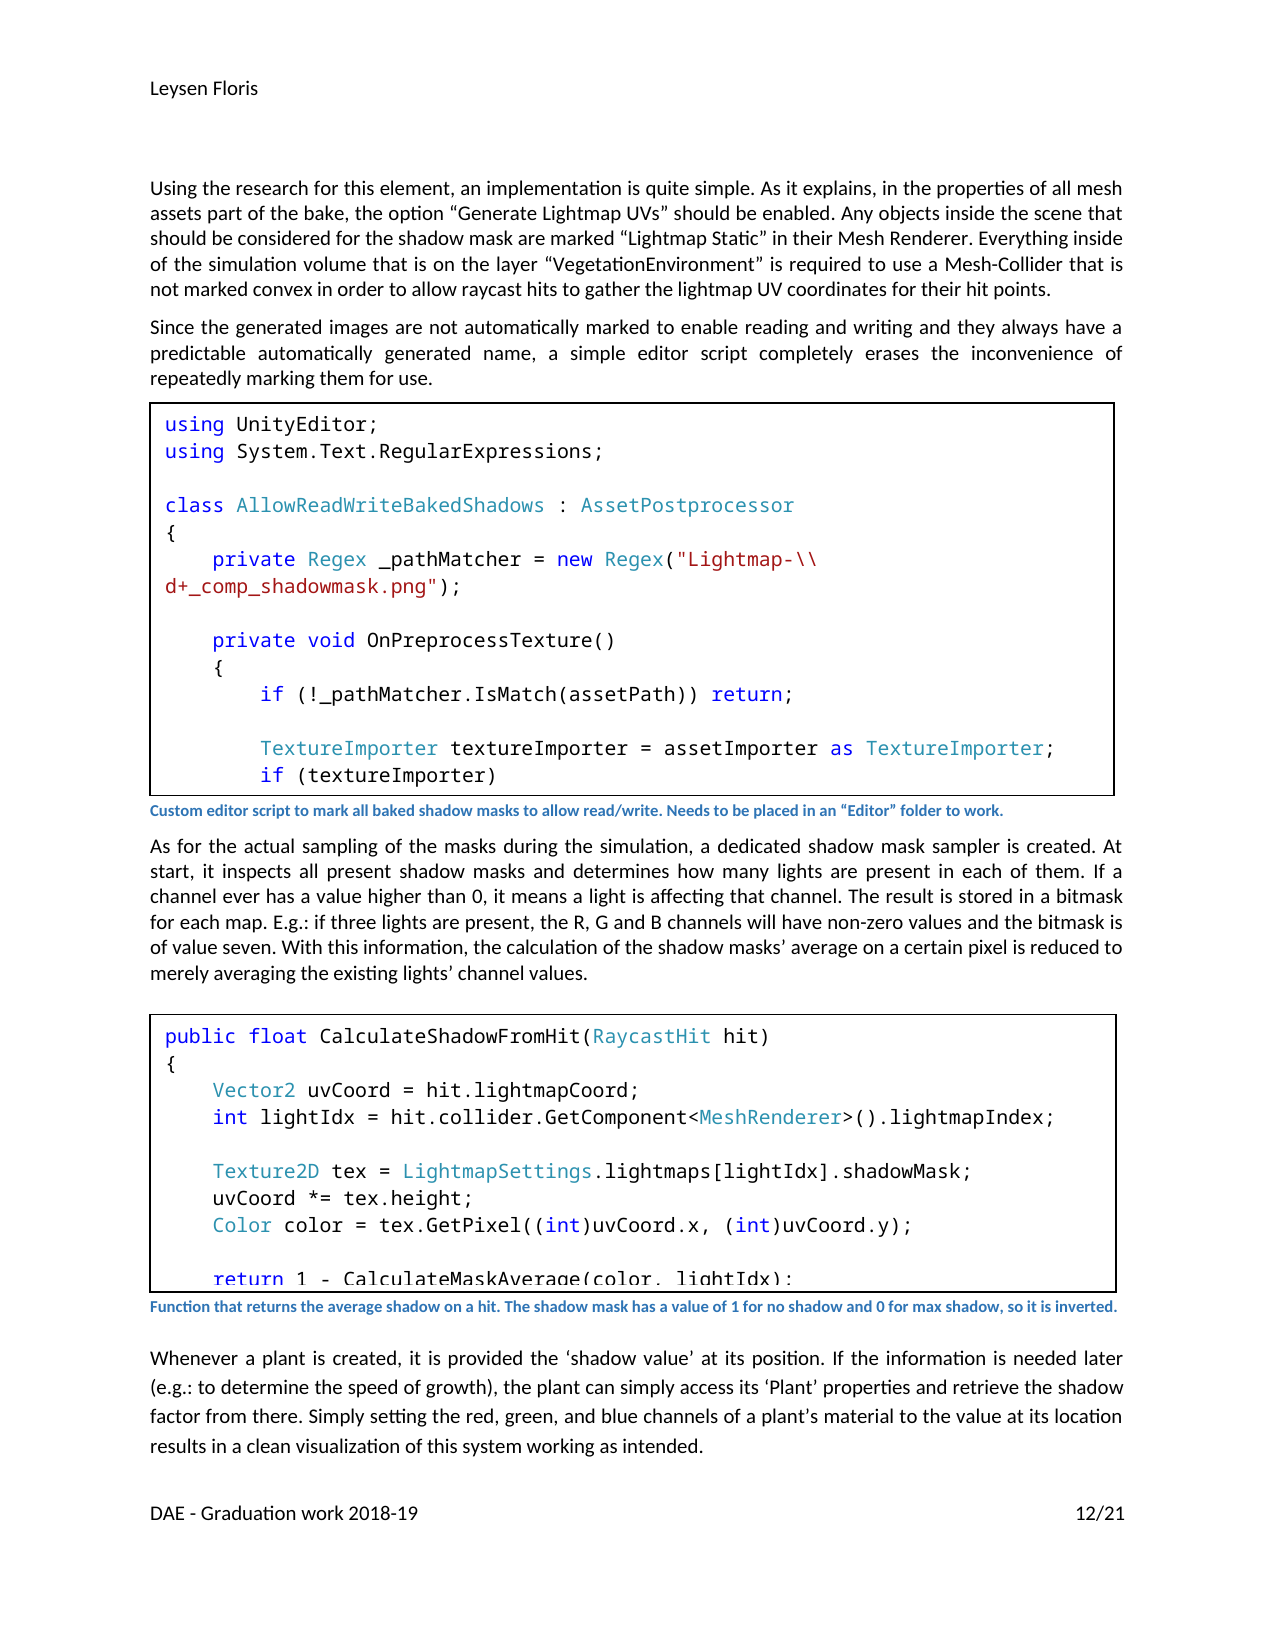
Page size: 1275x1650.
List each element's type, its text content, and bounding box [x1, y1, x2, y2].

text Since the generated images are not automatically marked to enable reading and writing and they always have a predictable automatically generated name, a simple editor script completely erases the inconvenience of repeatedly marking them for use. [150, 314, 1125, 391]
text Custom editor script to mark all baked shadow masks to allow read/write. Needs to be placed in an “Editor” folder to work. [150, 403, 1125, 820]
text Function that returns the average shadow on a hit. The shadow mask has a value of 1 for no shadow and 0 for max shadow, so it is inverted. [150, 1014, 1125, 1316]
text Whenever a plant is created, it is provided the ‘shadow value’ at its position. If the information is needed later (e.g.: to determine the speed of growth), the plant can simply access its ‘Plant’ properties and retrieve the shadow factor from there. Simply setting the red, green, and blue channels of a plant’s material to the value at its location results in a clean visualization of this system working as intended. [150, 1345, 1125, 1458]
text Using the research for this element, an implementation is quite simple. As it explains, in the properties of all mesh assets part of the bake, the option “Generate Lightmap UVs” should be enabled. Any objects inside the scene that should be considered for the shadow mask are marked “Lightmap Static” in their Mesh Renderer. Everything inside of the simulation volume that is on the layer “VegetationEnvironment” is required to use a Mesh-Collider that is not marked convex in order to allow raycast hits to gather the lightmap UV coordinates for their hit points. [150, 175, 1125, 302]
text As for the actual sampling of the masks during the simulation, a dedicated shadow mask sampler is created. At start, it inspects all present shadow masks and determines how many lights are present in each of them. If a channel ever has a value higher than 0, it means a light is affecting that channel. The result is stored in a bitmask for each map. E.g.: if three lights are present, the R, G and B channels will have non-zero values and the bitmask is of value seven. With this information, the calculation of the shadow masks’ average on a certain pixel is reduced to merely averaging the existing lights’ channel values. [150, 833, 1125, 985]
